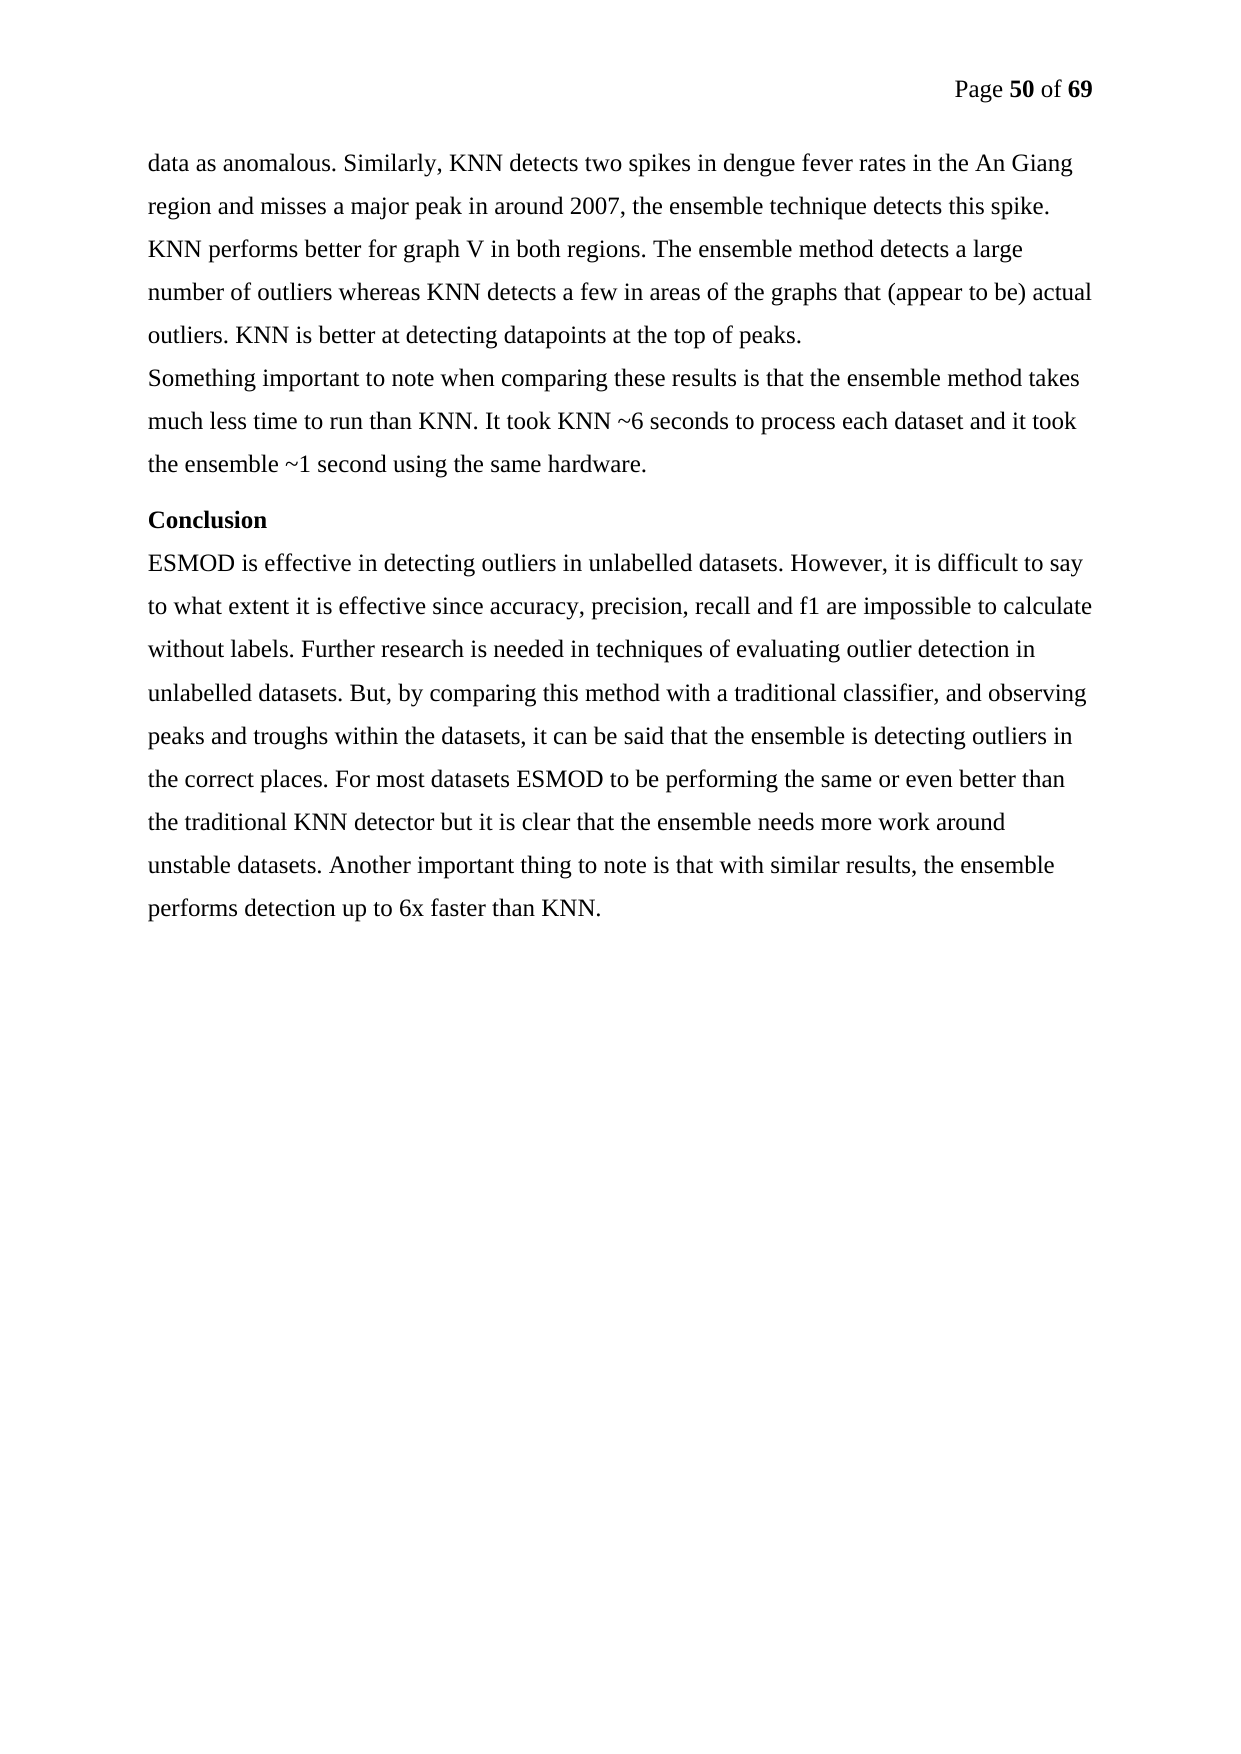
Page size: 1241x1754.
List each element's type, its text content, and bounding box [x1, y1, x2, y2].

text ESMOD is effective in detecting outliers in unlabelled datasets. However, it is difficult to say to what extent it is effective since accuracy, precision, recall and f1 are impossible to calculate without labels. Further research is needed in techniques of evaluating outlier detection in unlabelled datasets. But, by comparing this method with a traditional classifier, and observing peaks and troughs within the datasets, it can be said that the ensemble is detecting outliers in the correct places. For most datasets ESMOD to be performing the same or even better than the traditional KNN detector but it is clear that the ensemble needs more work around unstable datasets. Another important thing to note is that with similar results, the ensemble performs detection up to 6x faster than KNN. [148, 548, 1092, 922]
text Something important to note when comparing these results is that the ensemble method takes much less time to run than KNN. It took KNN ~6 seconds to process each dataset and it took the ensemble ~1 second using the same hardware. [148, 363, 1092, 478]
text KNN performs better for graph V in both regions. The ensemble method detects a large number of outliers whereas KNN detects a few in areas of the graphs that (appear to be) actual outliers. KNN is better at detecting datapoints at the top of peaks. [148, 234, 1092, 349]
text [148, 148, 1092, 219]
text Conclusion [148, 505, 1092, 534]
